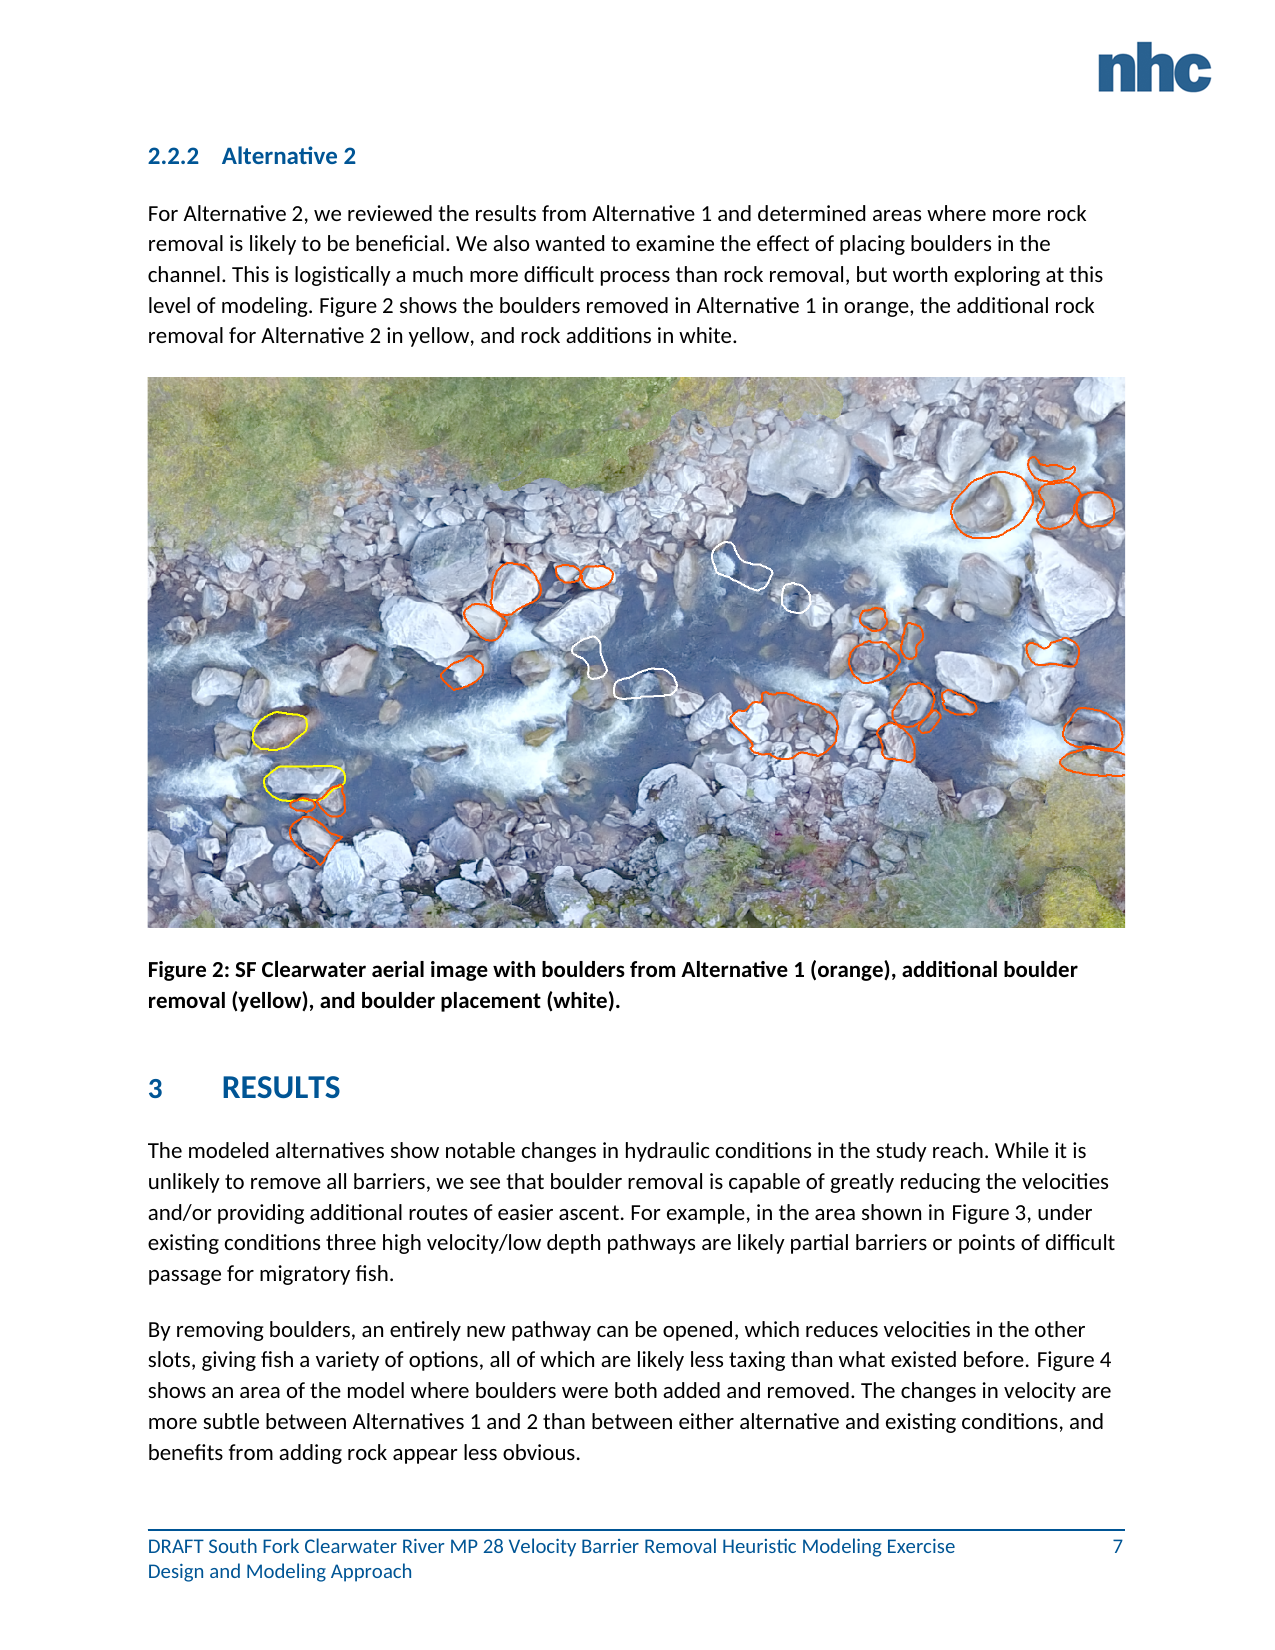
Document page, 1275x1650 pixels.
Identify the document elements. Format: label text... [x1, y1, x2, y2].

text For Alternative 2, we reviewed the results from Alternative 1 and determined areas where more rock removal is likely to be beneficial. We also wanted to examine the effect of placing boulders in the channel. This is logistically a much more difficult process than rock removal, but worth exploring at this level of modeling. Figure 2 shows the boulders removed in Alternative 1 in orange, the additional rock removal for Alternative 2 in yellow, and rock additions in white. [148, 199, 1125, 350]
subtitle Alternative 2 [148, 140, 1125, 171]
subtitle Results [148, 1066, 1125, 1107]
text The modeled alternatives show notable changes in hydraulic conditions in the study reach. While it is unlikely to remove all barriers, we see that boulder removal is capable of greatly reducing the velocities and/or providing additional routes of easier ascent. For example, in the area shown in Figure 3, under existing conditions three high velocity/low depth pathways are likely partial barriers or points of difficult passage for migratory fish. [148, 1136, 1125, 1287]
text By removing boulders, an entirely new pathway can be opened, which reduces velocities in the other slots, giving fish a variety of options, all of which are likely less taxing than what existed before. Figure 4 shows an area of the model where boulders were both added and removed. The changes in velocity are more subtle between Alternatives 1 and 2 than between either alternative and existing conditions, and benefits from adding rock appear less obvious. [148, 1315, 1125, 1466]
picture [1095, 37, 1215, 96]
picture [147, 377, 1125, 928]
text Figure 2: SF Clearwater aerial image with boulders from Alternative 1 (orange), additional boulder removal (yellow), and boulder placement (white). [148, 955, 1125, 1014]
